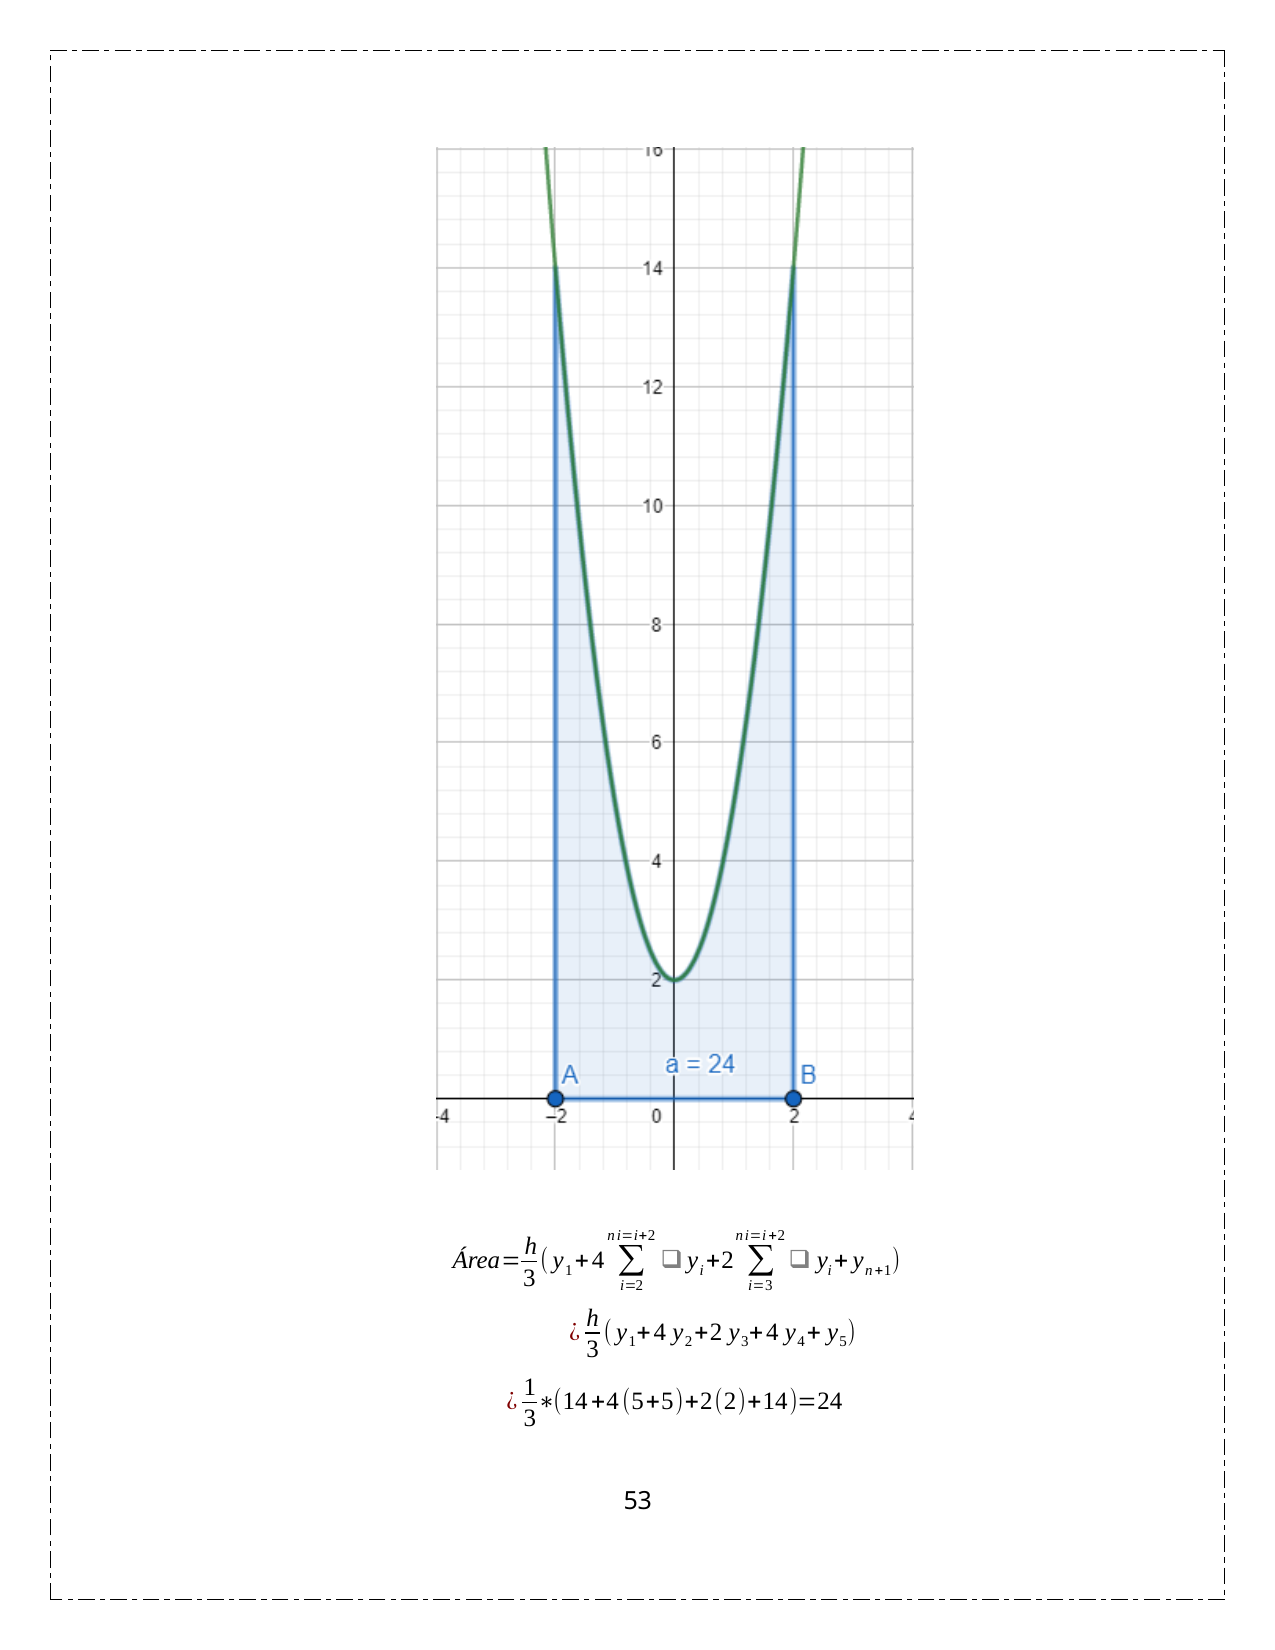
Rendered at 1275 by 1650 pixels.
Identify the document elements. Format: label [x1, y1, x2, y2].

picture [436, 147, 914, 1170]
